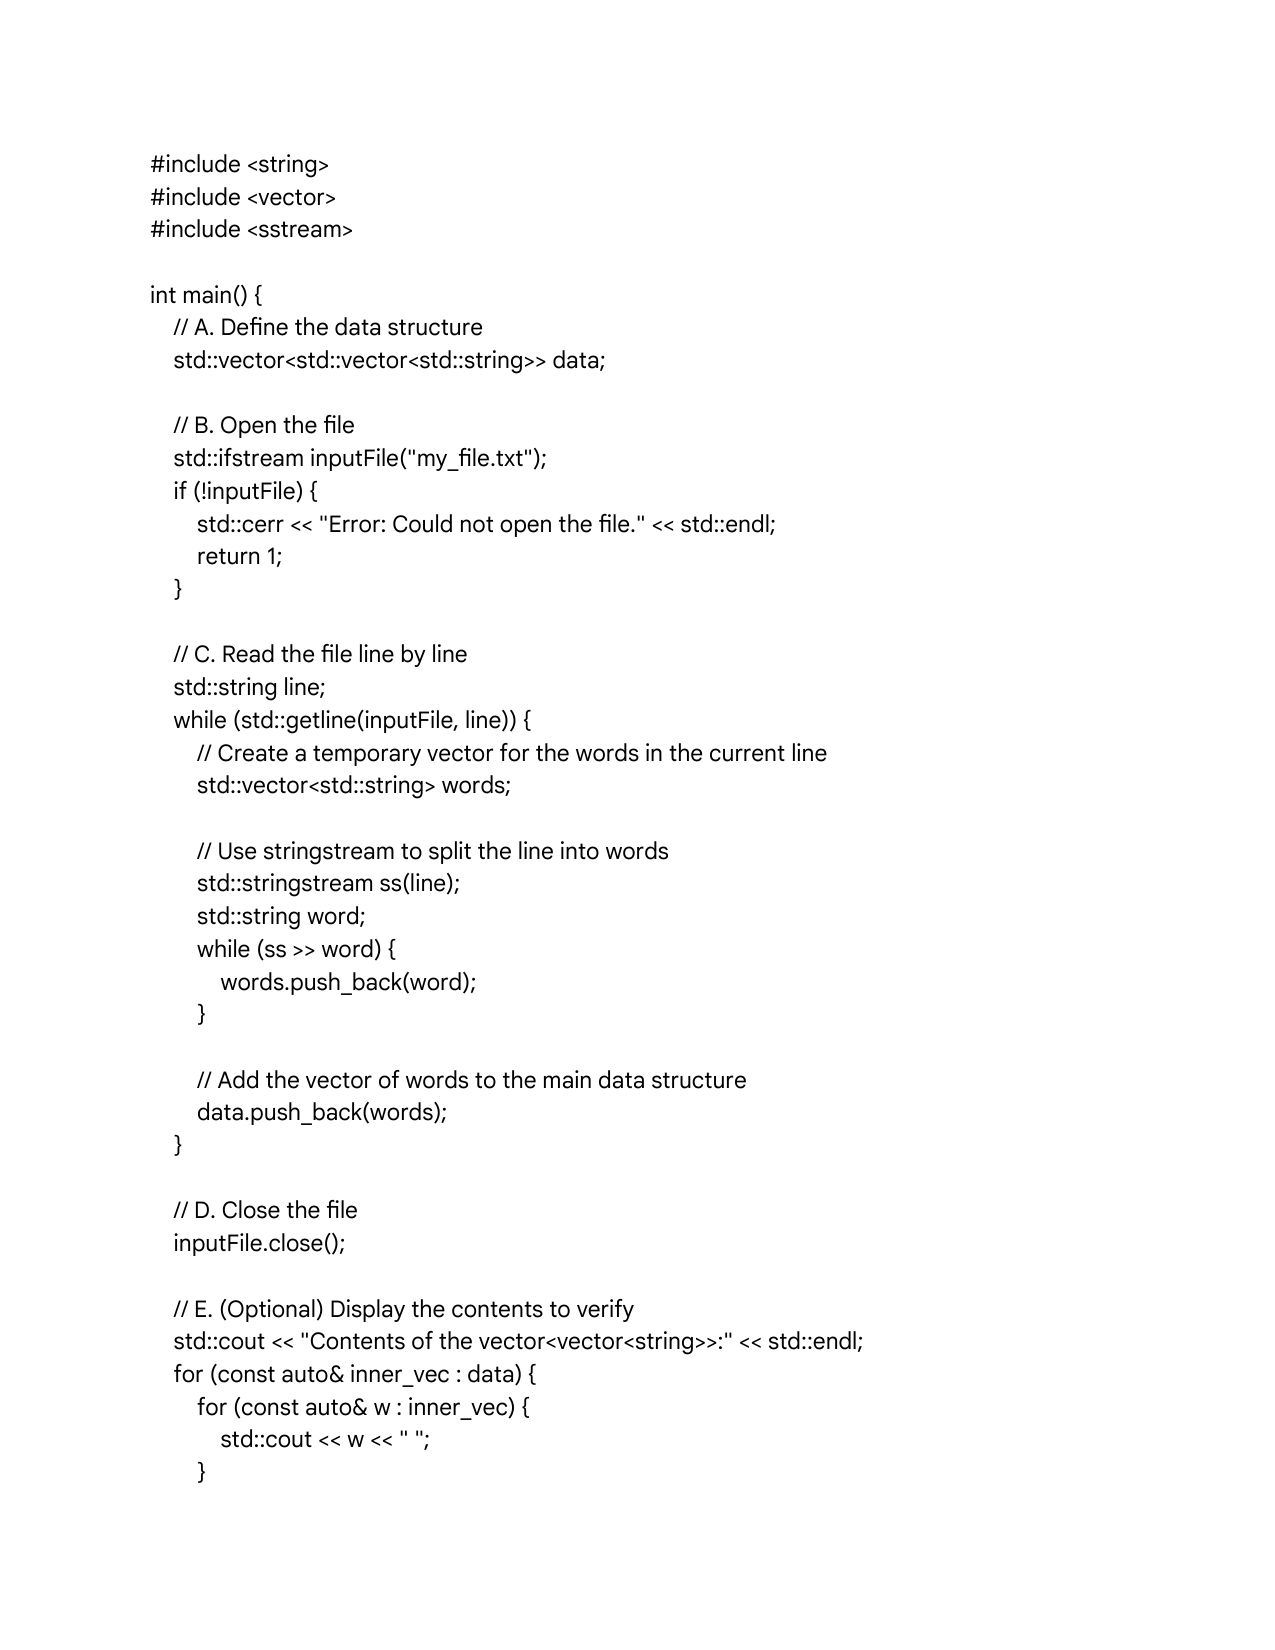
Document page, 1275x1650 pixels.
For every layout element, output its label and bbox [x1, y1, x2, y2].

text [150, 150, 1125, 1487]
